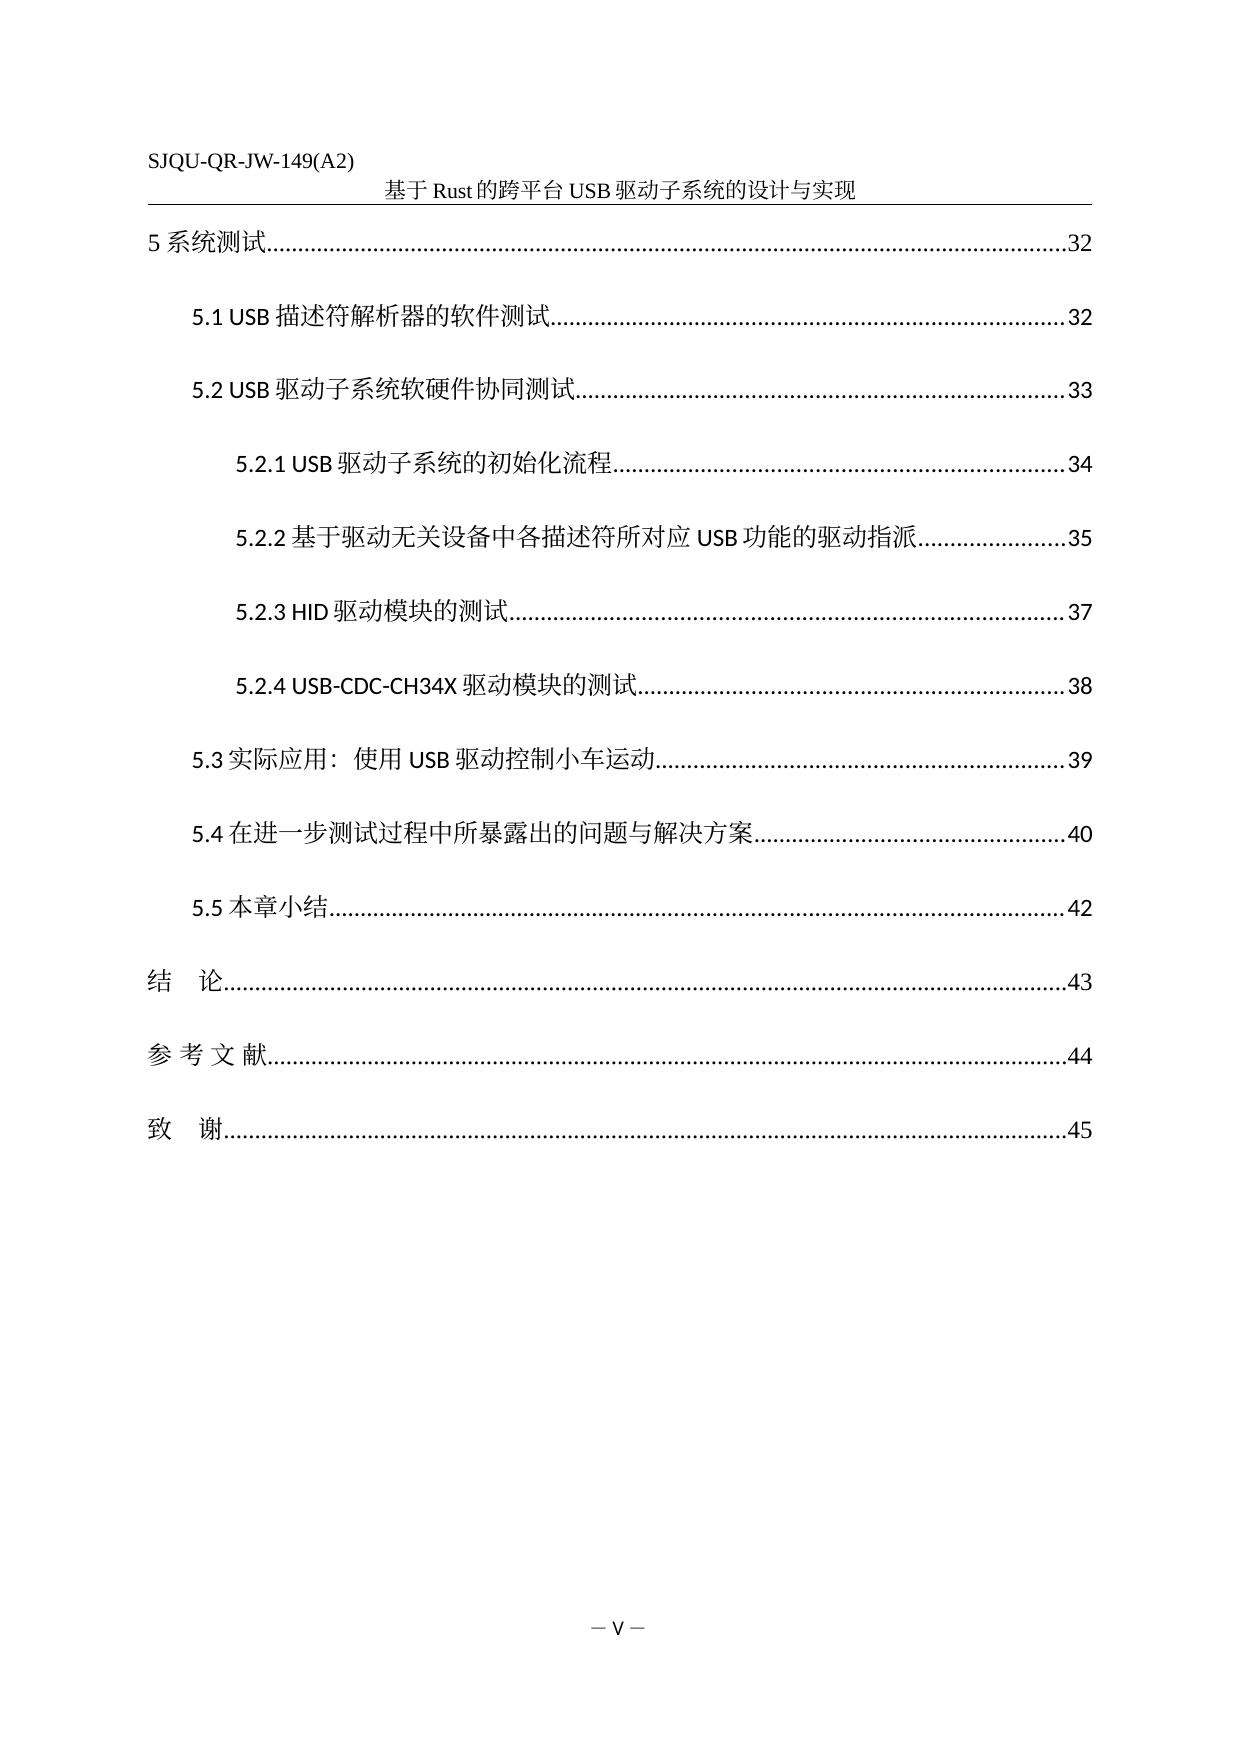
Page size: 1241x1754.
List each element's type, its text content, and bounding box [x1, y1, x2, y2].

text 结 论 43 [148, 947, 1092, 1012]
text 5.2 USB驱动子系统软硬件协同测试 33 [191, 356, 1092, 421]
text 5.2.1 USB驱动子系统的初始化流程 34 [235, 429, 1092, 494]
text 5.2.4 USB-CDC-CH34X驱动模块的测试 38 [235, 651, 1092, 716]
text 致 谢 45 [148, 1095, 1092, 1160]
text 5.5 本章小结 42 [191, 873, 1092, 938]
text 5 系统测试 32 [148, 208, 1092, 273]
text 5.1 USB描述符解析器的软件测试 32 [191, 282, 1092, 347]
text 5.2.3 HID驱动模块的测试 37 [235, 577, 1092, 642]
text 5.4 在进一步测试过程中所暴露出的问题与解决方案 40 [191, 799, 1092, 864]
text 5.3 实际应用：使用USB驱动控制小车运动 39 [191, 725, 1092, 790]
text 5.2.2 基于驱动无关设备中各描述符所对应USB功能的驱动指派 35 [235, 503, 1092, 568]
text 参 考 文 献 44 [148, 1021, 1092, 1086]
